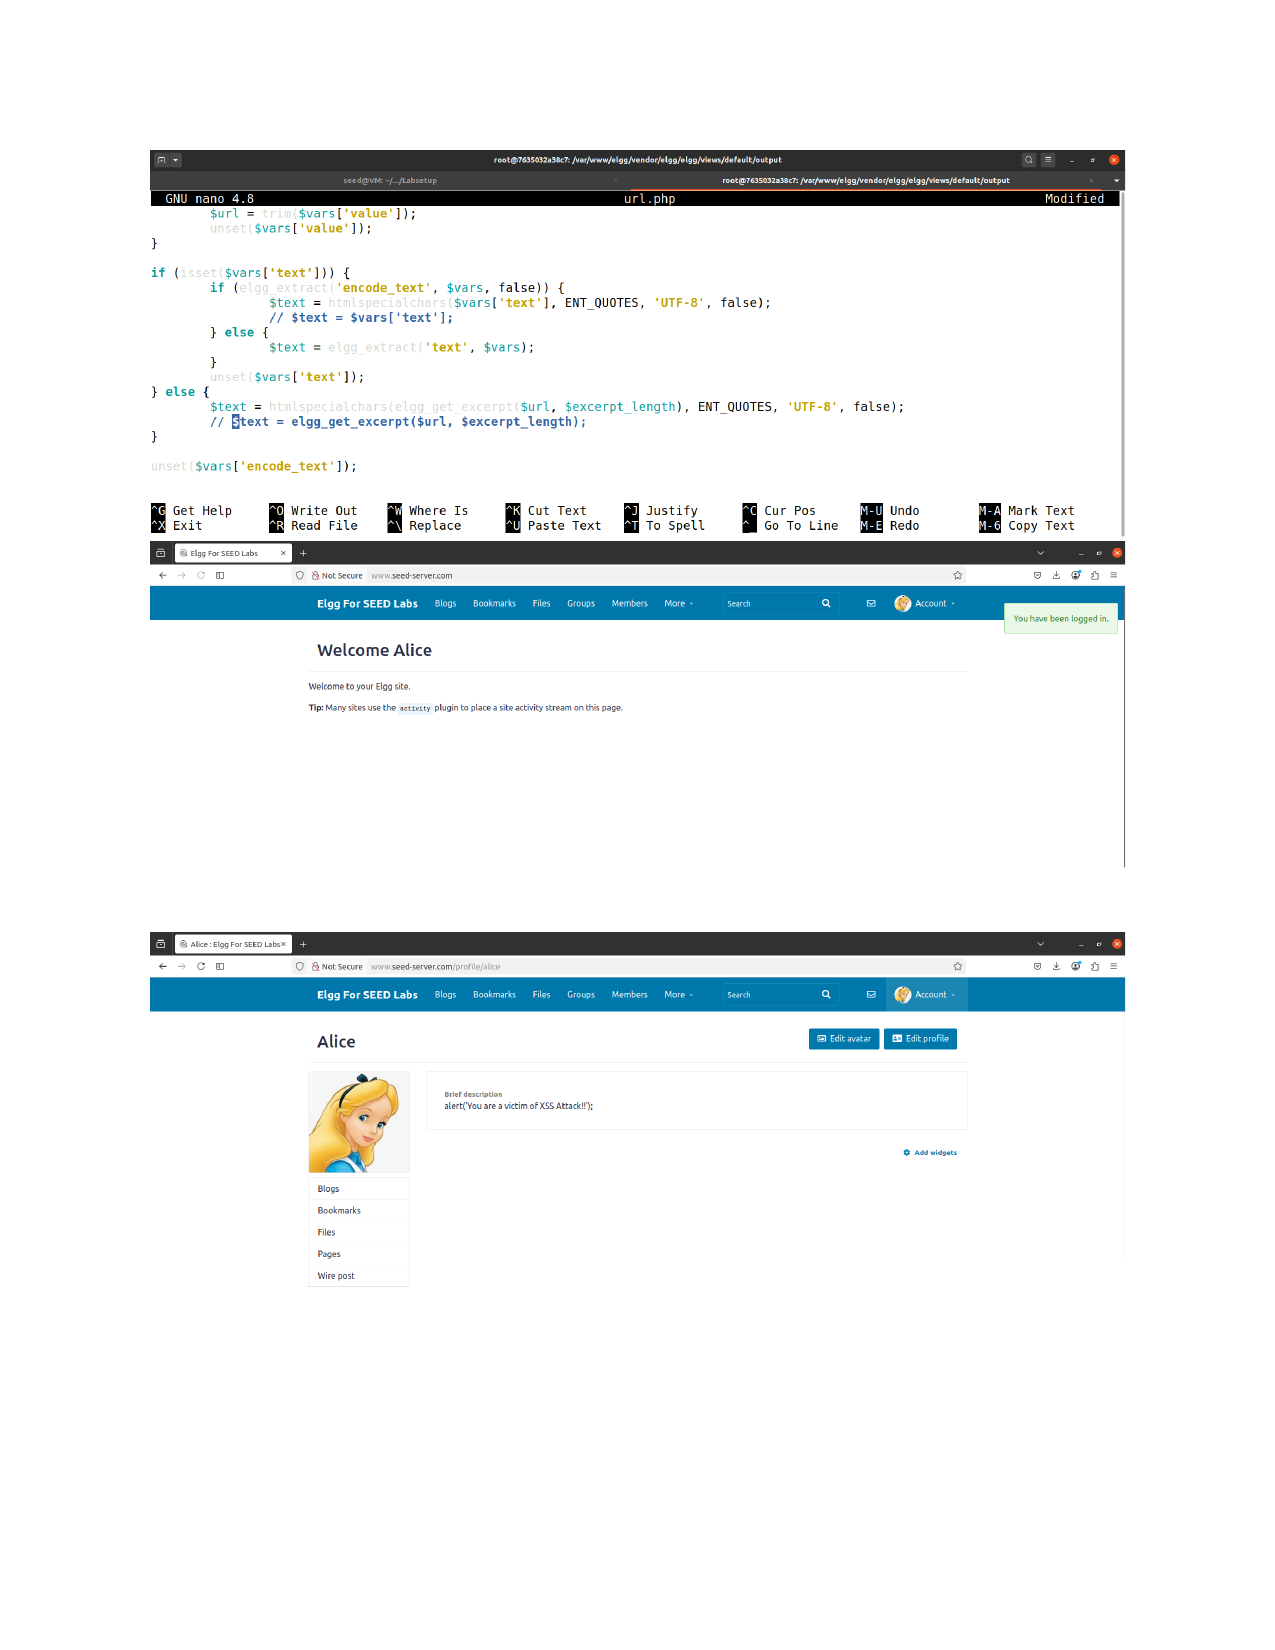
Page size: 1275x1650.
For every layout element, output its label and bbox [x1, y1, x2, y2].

picture [150, 604, 1125, 929]
picture [895, 596, 911, 611]
picture [150, 932, 1125, 1321]
picture [150, 150, 1125, 538]
picture [150, 541, 1125, 585]
